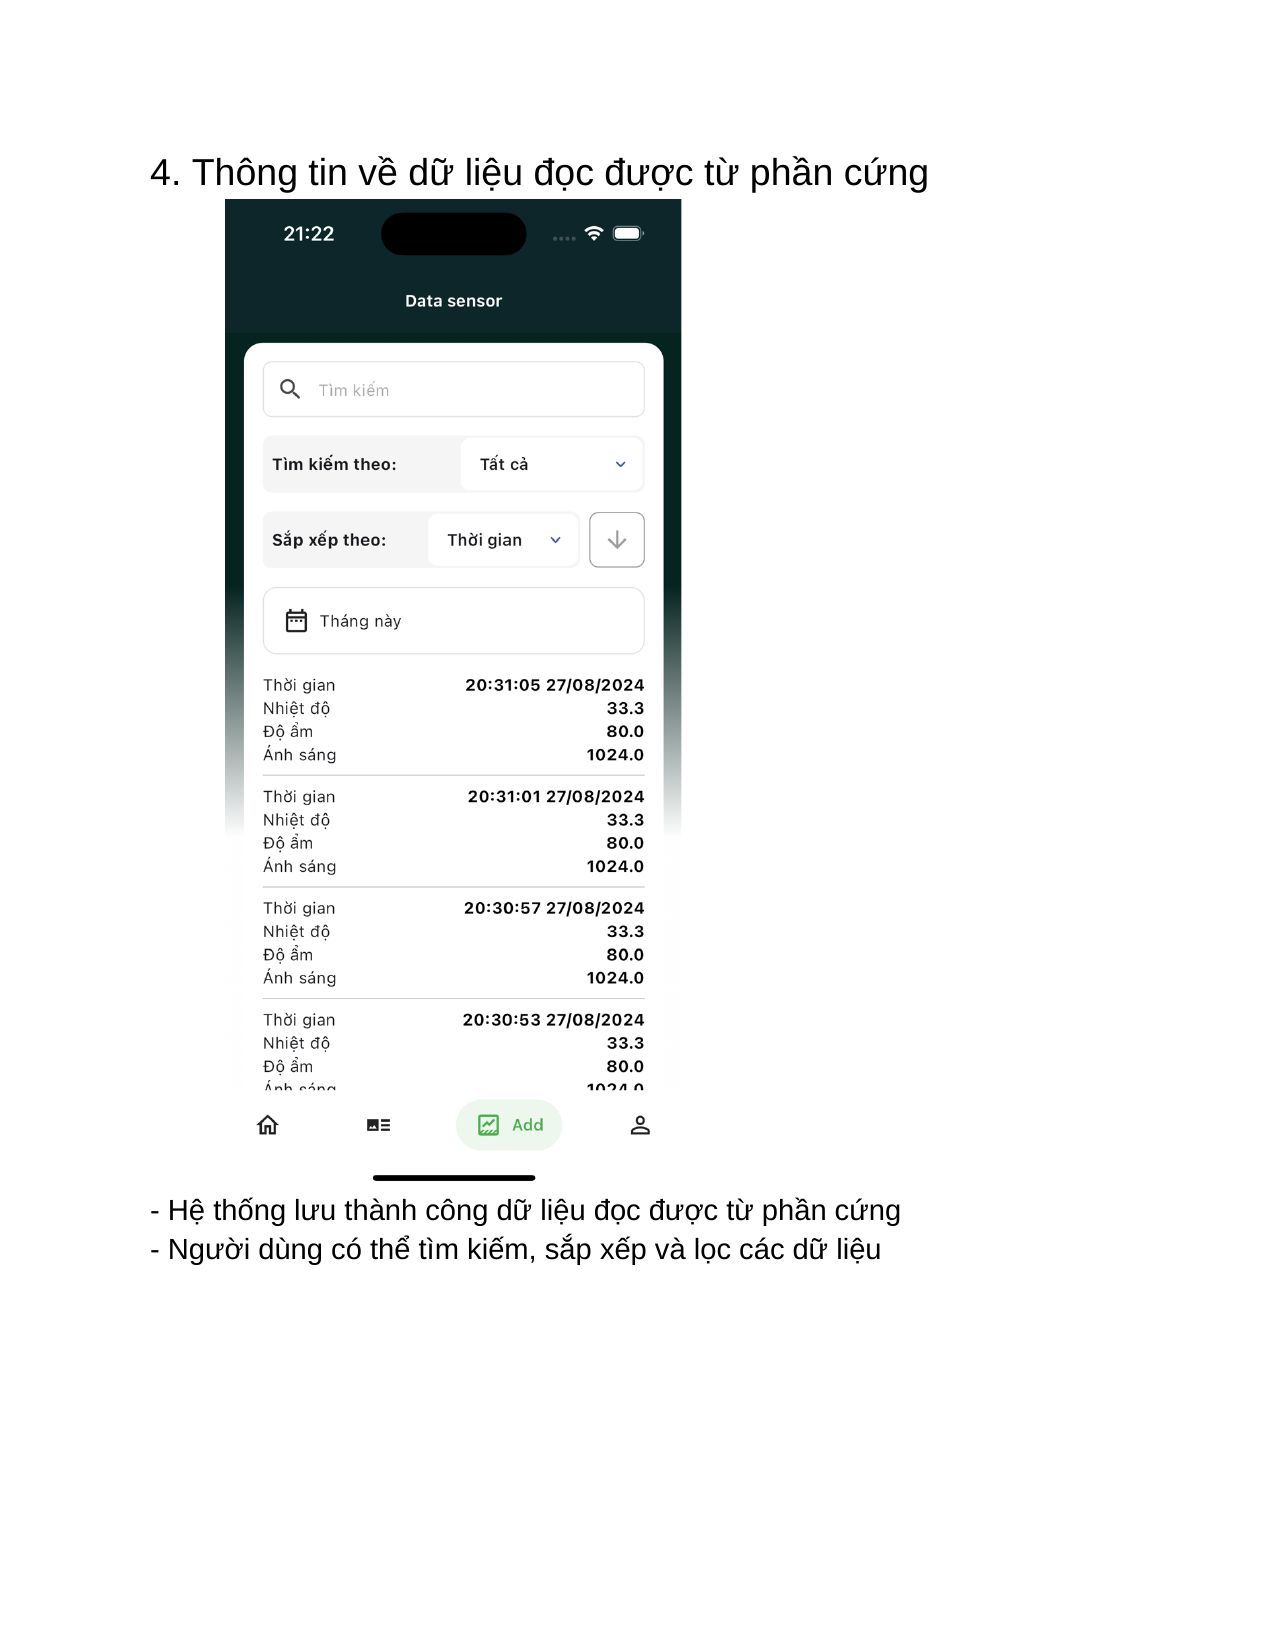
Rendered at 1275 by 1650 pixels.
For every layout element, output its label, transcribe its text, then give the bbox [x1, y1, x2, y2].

text - Người dùng có thể tìm kiếm, sắp xếp và lọc các dữ liệu [150, 1232, 1125, 1265]
text - Hệ thống lưu thành công dữ liệu đọc được từ phần cứng [150, 1193, 1125, 1227]
subtitle 4. Thông tin về dữ liệu đọc được từ phần cứng [150, 150, 1125, 193]
picture [225, 199, 682, 1190]
